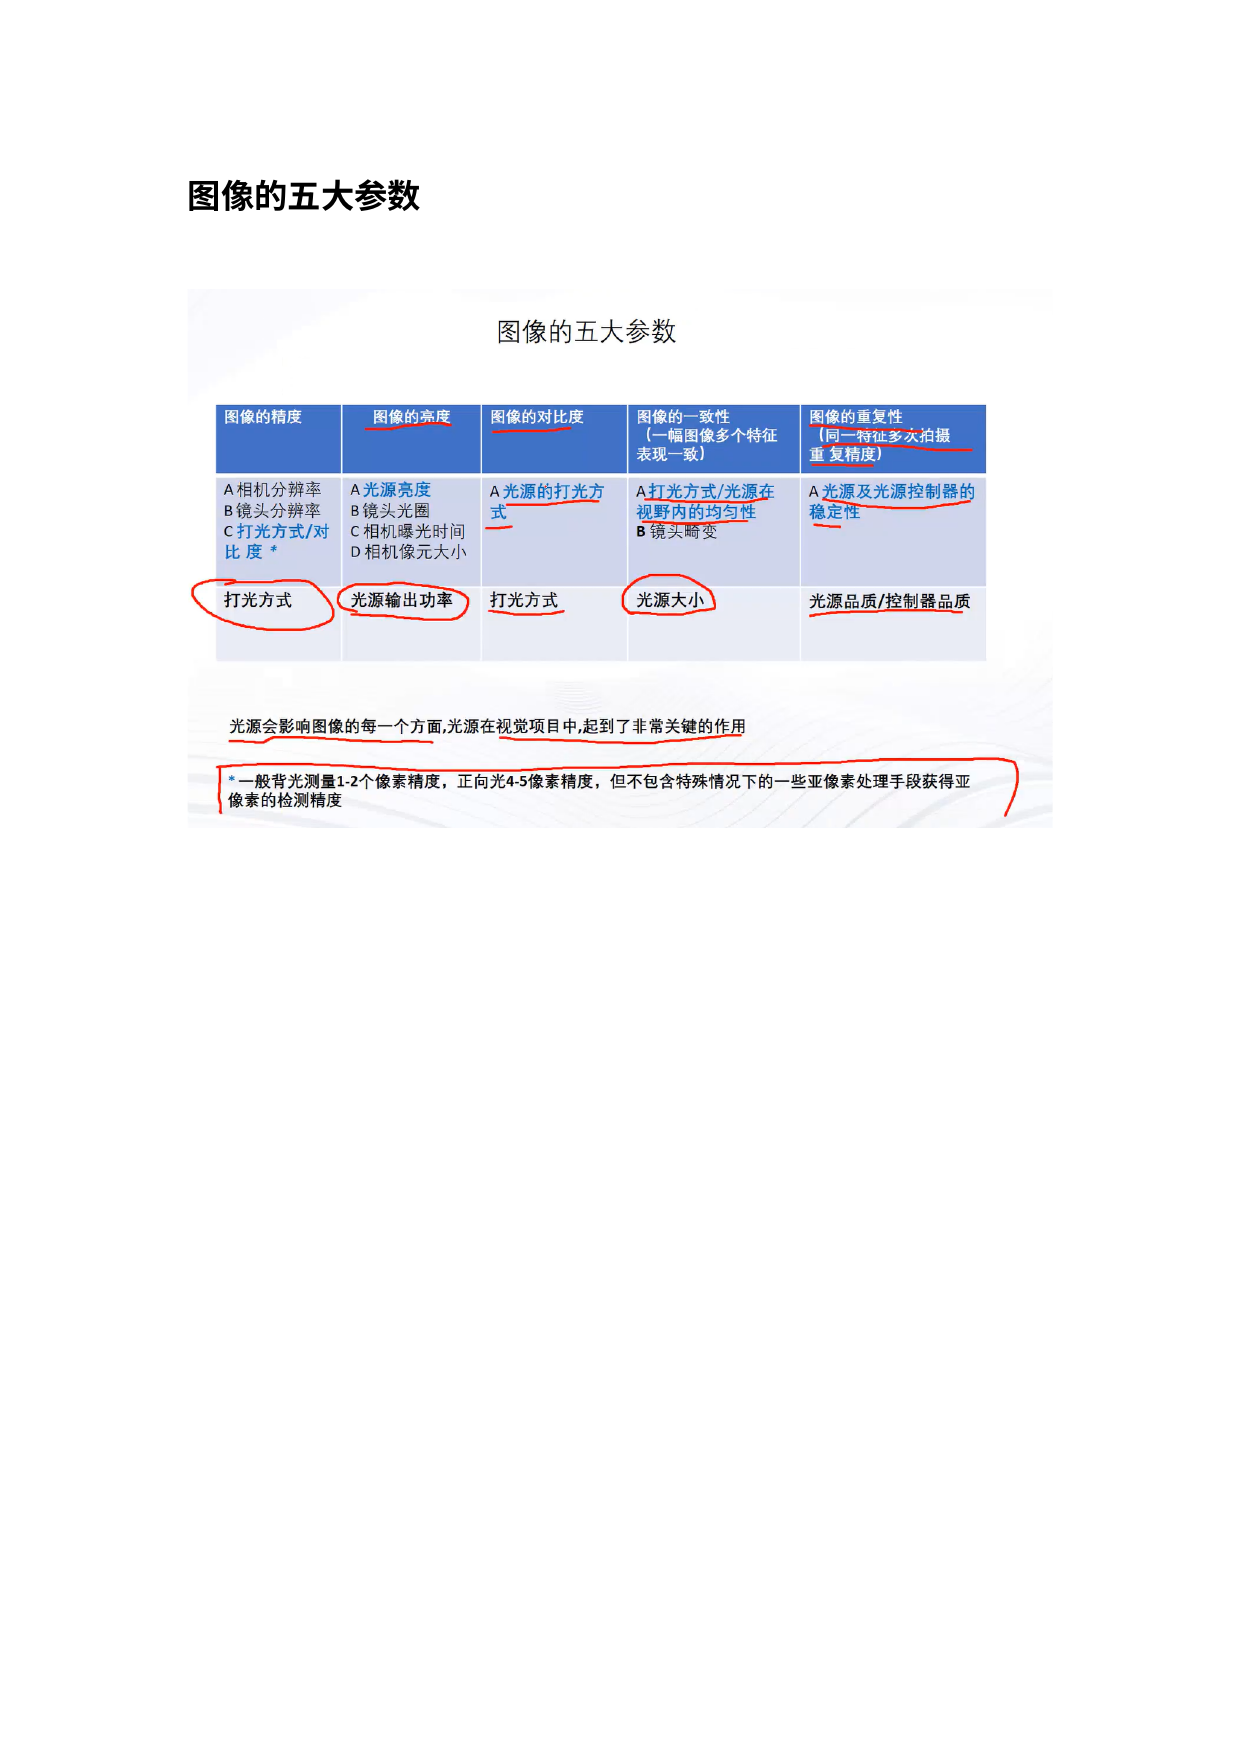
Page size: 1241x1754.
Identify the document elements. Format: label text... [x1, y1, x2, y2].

subtitle 图像的五大参数 [187, 162, 1053, 227]
picture [187, 289, 1053, 828]
